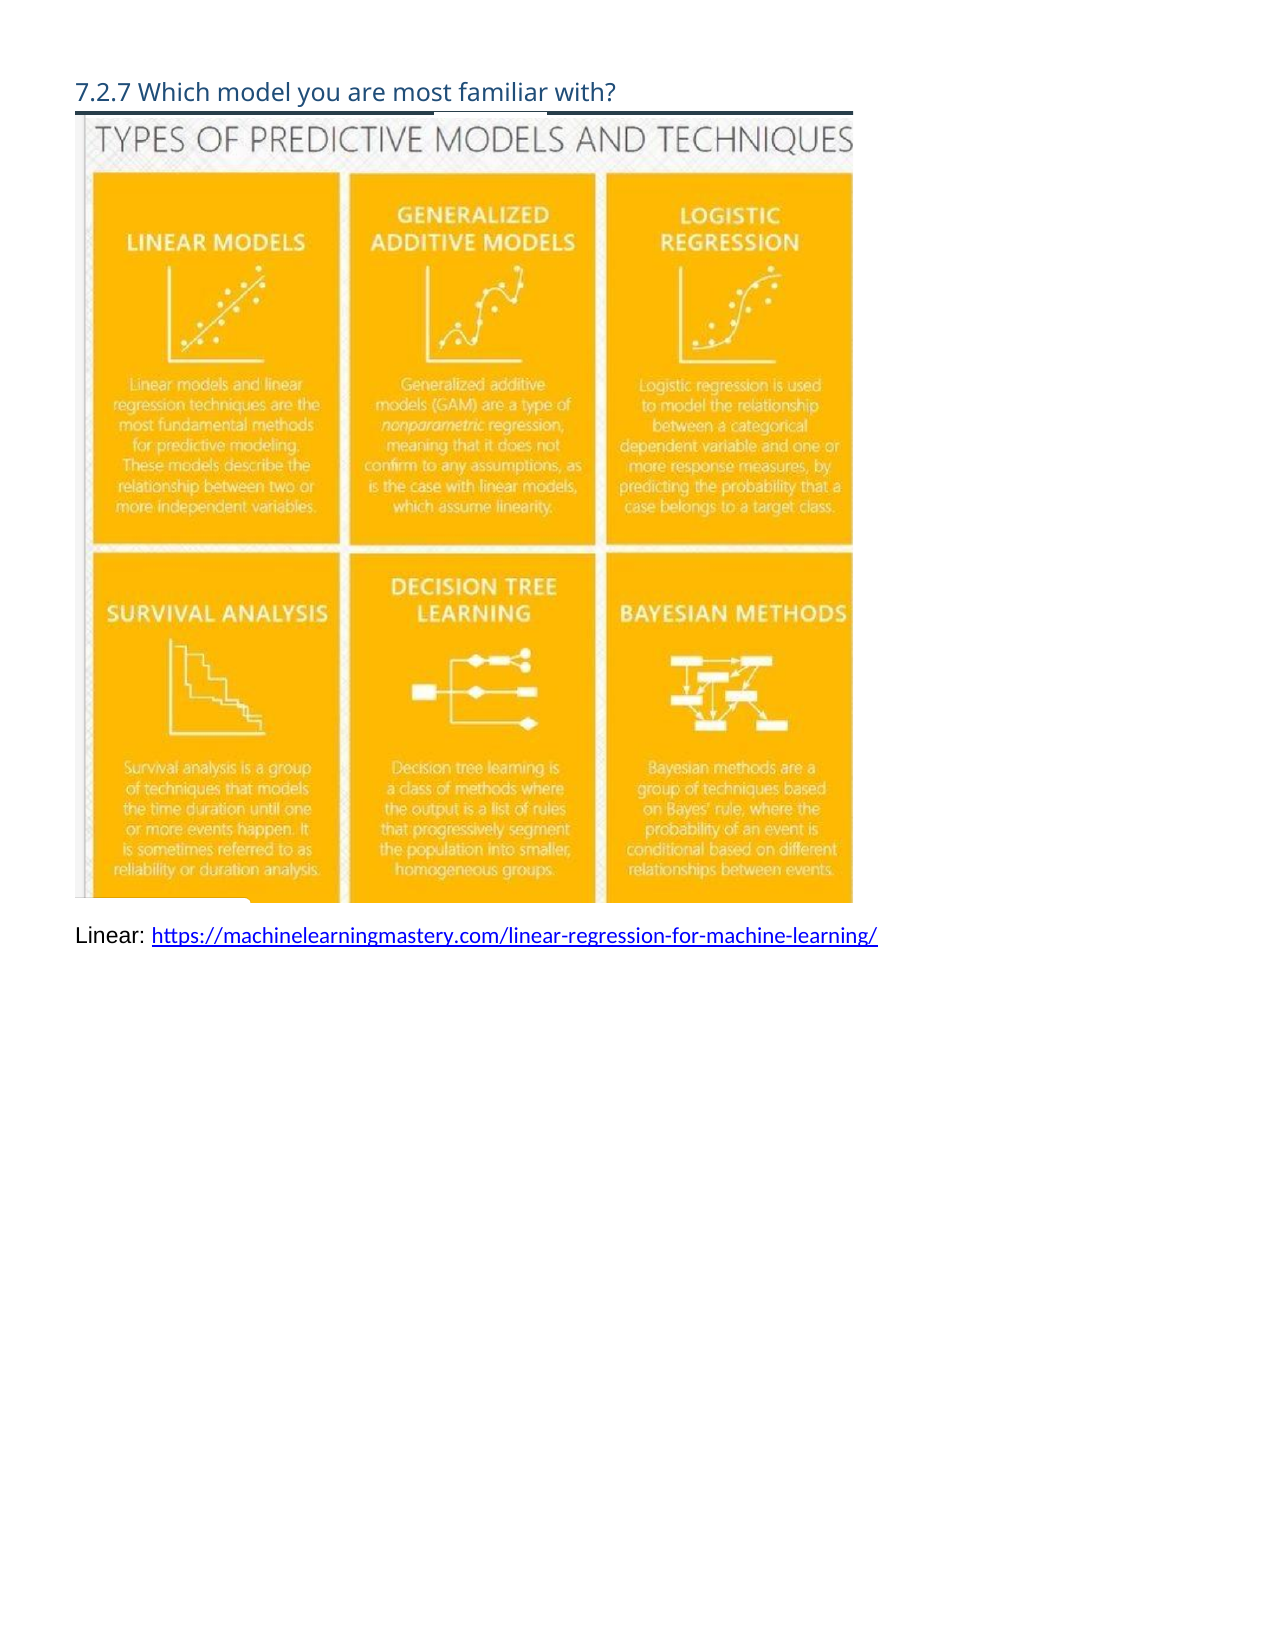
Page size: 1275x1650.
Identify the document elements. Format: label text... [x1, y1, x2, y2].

subtitle 7.2.7 Which model you are most familiar with? [75, 75, 1200, 109]
picture [75, 111, 854, 903]
text Linear: https://machinelearningmastery.com/linear-regression-for-machine-learning/ [75, 921, 1200, 949]
